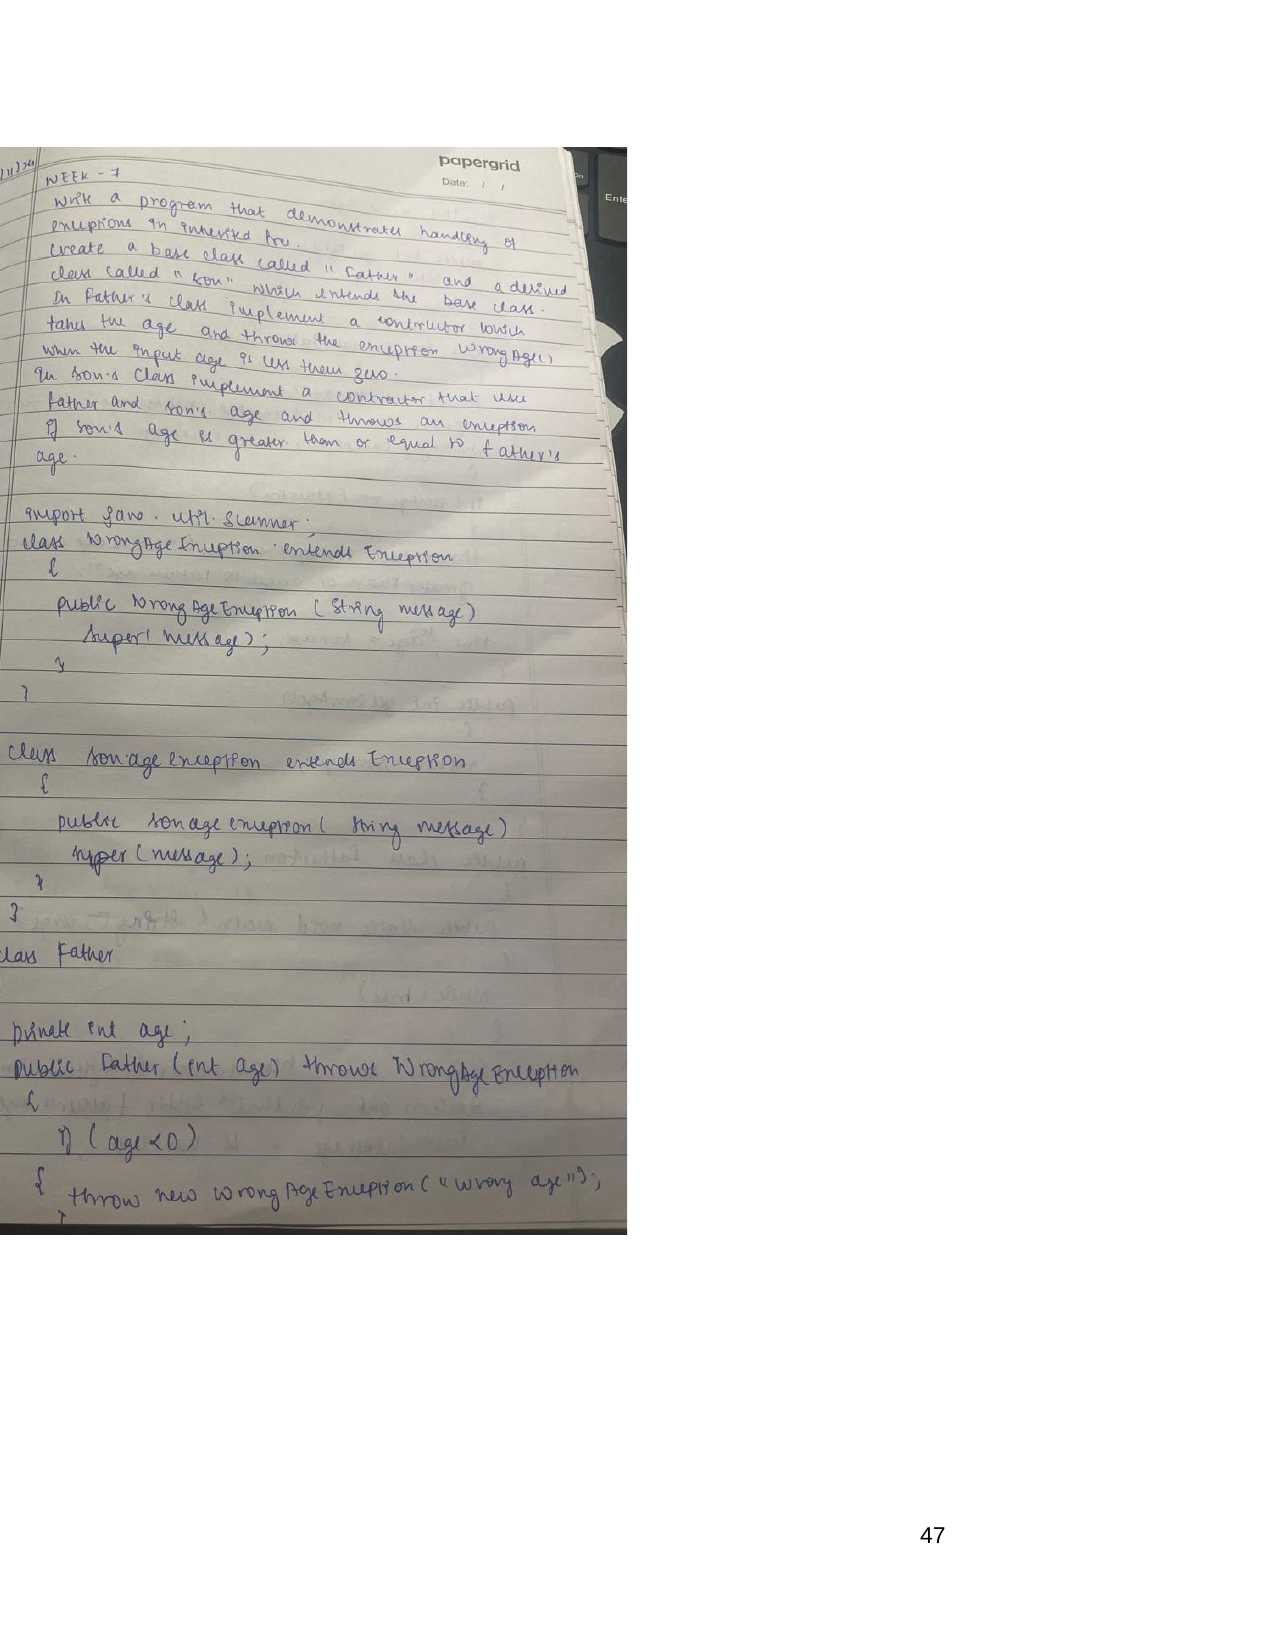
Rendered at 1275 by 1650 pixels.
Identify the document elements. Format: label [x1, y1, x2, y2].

picture [0, 147, 628, 1235]
